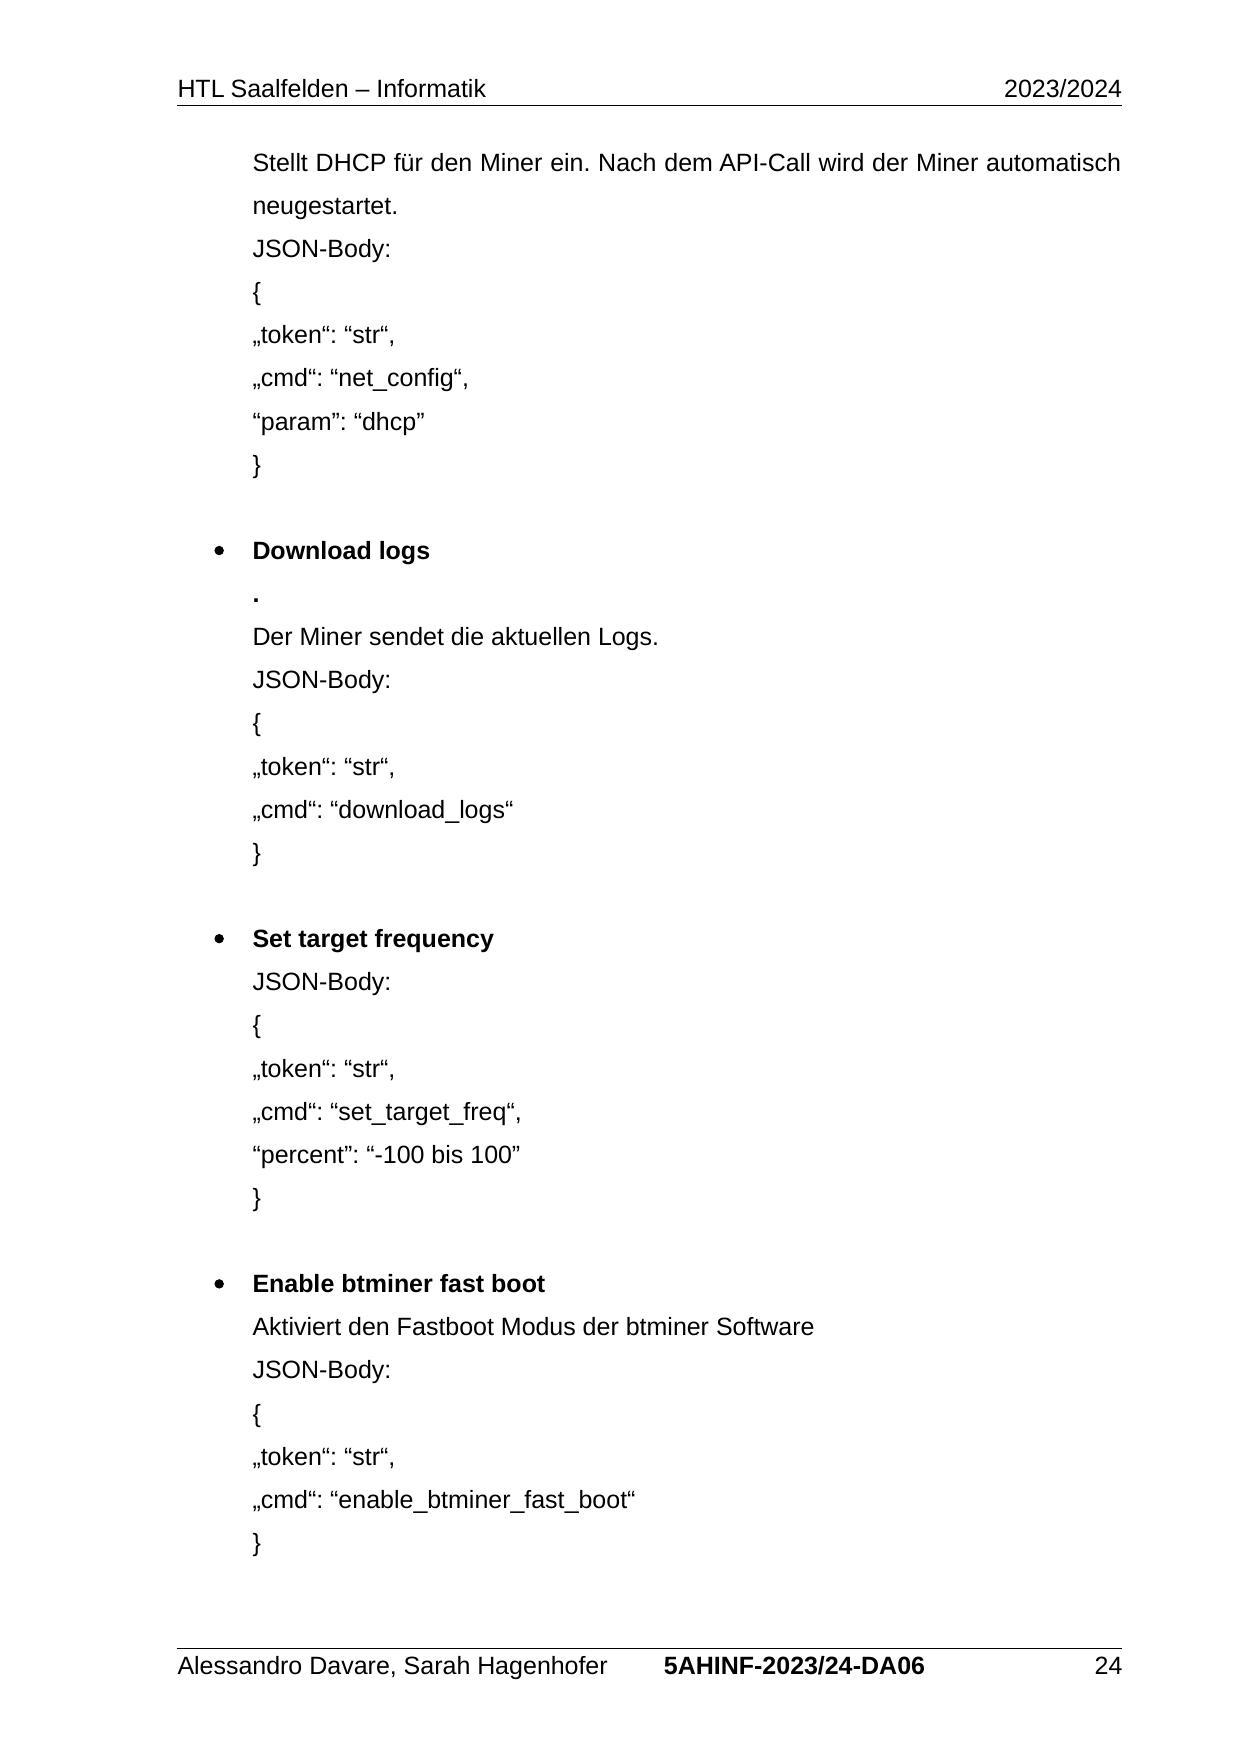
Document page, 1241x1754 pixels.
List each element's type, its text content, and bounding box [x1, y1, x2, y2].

list „token“: “str“, [252, 1053, 1122, 1082]
list JSON-Body: [252, 1356, 1122, 1384]
list „cmd“: “set_target_freq“, [252, 1097, 1122, 1125]
list „token“: “str“, [252, 752, 1122, 780]
list JSON-Body: [252, 234, 1122, 263]
list } [252, 449, 1122, 478]
list { [252, 1399, 1122, 1427]
list } [252, 1528, 1122, 1557]
list „token“: “str“, [252, 1442, 1122, 1471]
list { [252, 708, 1122, 737]
list } [252, 838, 1122, 867]
list JSON-Body: [252, 967, 1122, 996]
list . [252, 579, 1122, 608]
list „cmd“: “download_logs“ [252, 795, 1122, 823]
list Download logs [215, 536, 1122, 565]
list „cmd“: “net_config“, [252, 363, 1122, 392]
list Enable btminer fast boot [215, 1269, 1122, 1298]
list { [252, 1010, 1122, 1039]
list { [252, 277, 1122, 306]
list } [252, 1183, 1122, 1212]
list Aktiviert den Fastboot Modus der btminer Software [252, 1312, 1122, 1341]
list „token“: “str“, [252, 320, 1122, 349]
list “percent”: “-100 bis 100” [252, 1140, 1122, 1168]
list Stellt DHCP für den Miner ein. Nach dem API-Call wird der Miner automatisch neugestartet. [252, 148, 1122, 219]
list JSON-Body: [252, 665, 1122, 694]
list “param”: “dhcp” [252, 406, 1122, 435]
list „cmd“: “enable_btminer_fast_boot“ [252, 1485, 1122, 1514]
list Set target frequency [215, 924, 1122, 953]
list Der Miner sendet die aktuellen Logs. [252, 622, 1122, 651]
